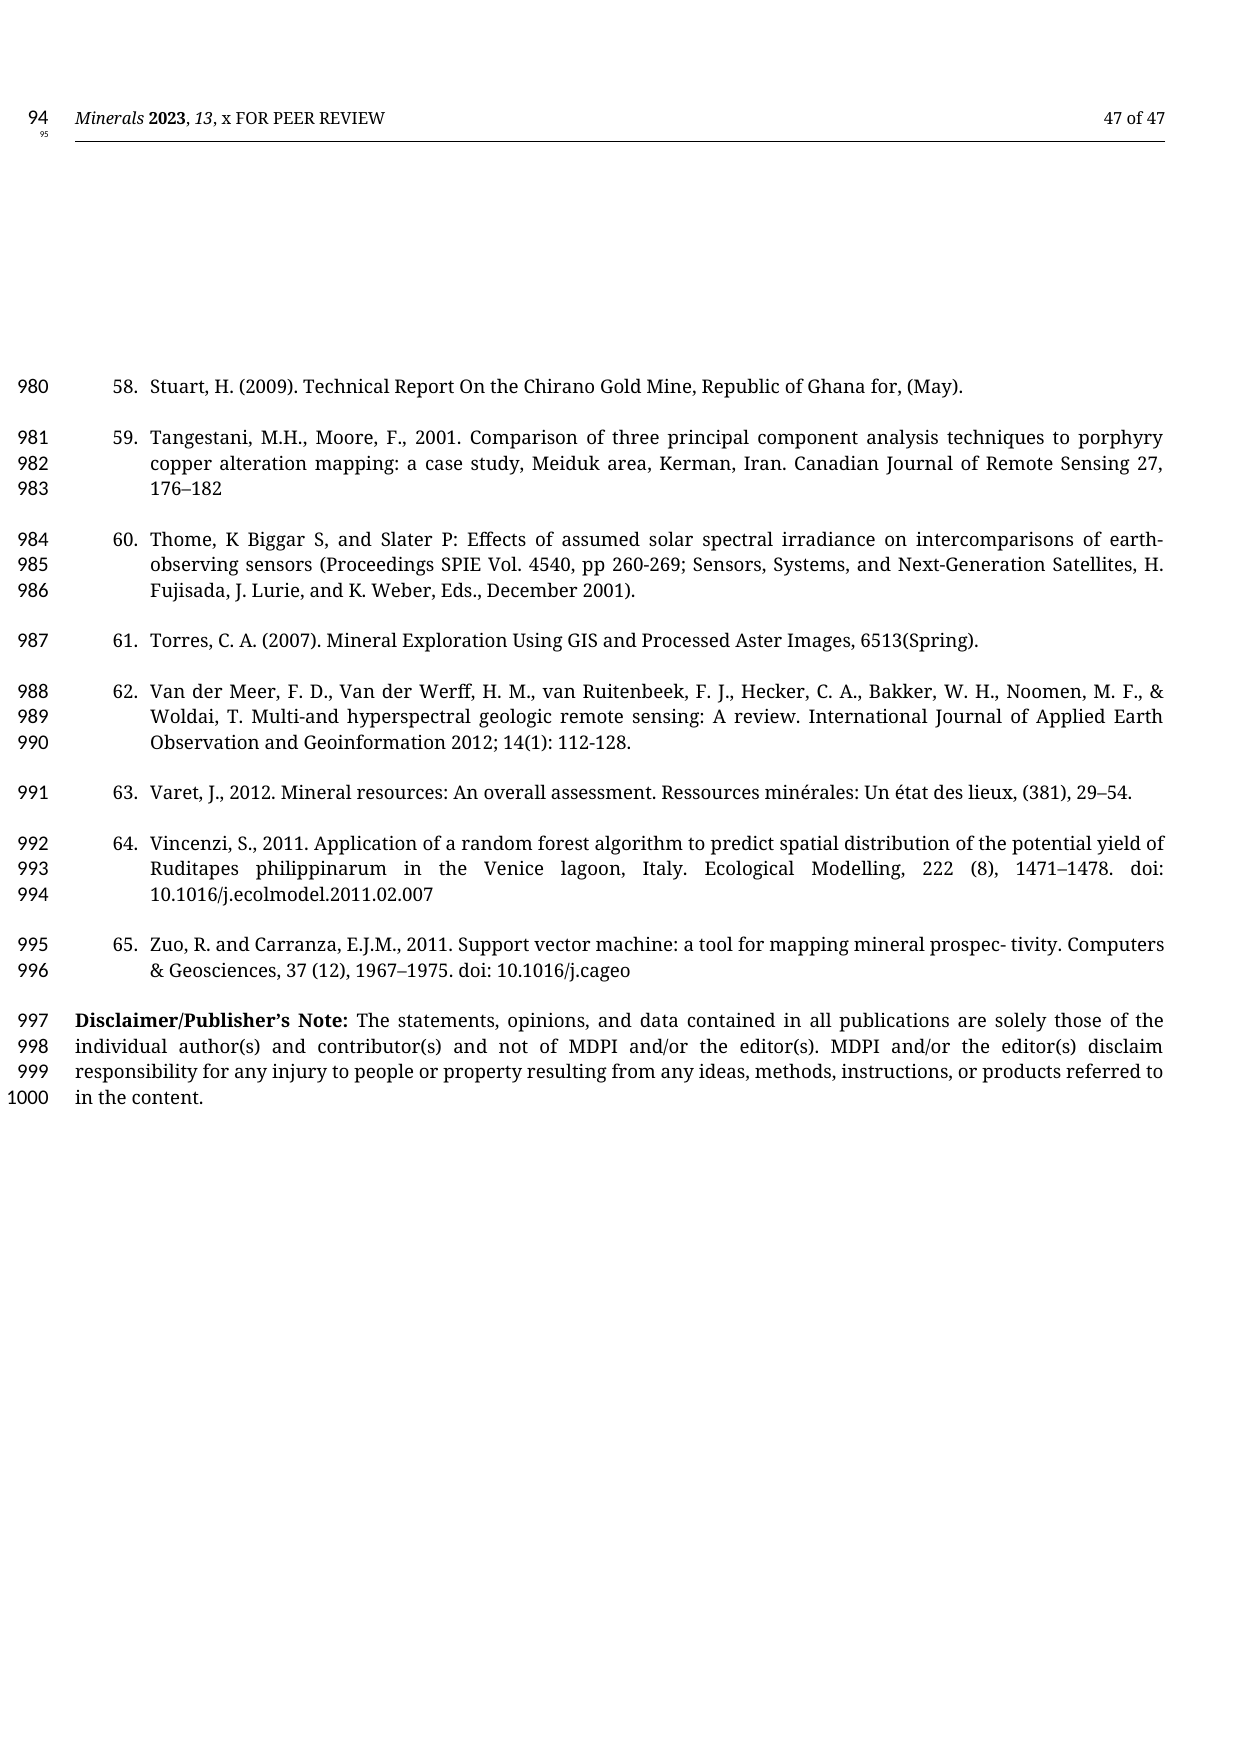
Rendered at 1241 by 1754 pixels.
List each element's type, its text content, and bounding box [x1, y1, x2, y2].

list Tangestani, M.H., Moore, F., 2001. Comparison of three principal component analysis techniques to porphyry copper alteration mapping: a case study, Meiduk area, Kerman, Iran. Canadian Journal of Remote Sensing 27, 176–182 [112, 424, 1165, 501]
list Vincenzi, S., 2011. Application of a random forest algorithm to predict spatial distribution of the potential yield of Ruditapes philippinarum in the Venice lagoon, Italy. Ecological Modelling, 222 (8), 1471–1478. doi: 10.1016/j.ecolmodel.2011.02.007 [112, 830, 1165, 907]
list Zuo, R. and Carranza, E.J.M., 2011. Support vector machine: a tool for mapping mineral prospec- tivity. Computers & Geosciences, 37 (12), 1967–1975. doi: 10.1016/j.cageo [112, 932, 1165, 983]
list Thome, K Biggar S, and Slater P: Effects of assumed solar spectral irradiance on intercomparisons of earth-observing sensors (Proceedings SPIE Vol. 4540, pp 260-269; Sensors, Systems, and Next-Generation Satellites, H. Fujisada, J. Lurie, and K. Weber, Eds., December 2001). [112, 526, 1165, 602]
list Torres, C. A. (2007). Mineral Exploration Using GIS and Processed Aster Images, 6513(Spring). [112, 627, 1165, 653]
list Varet, J., 2012. Mineral resources: An overall assessment. Ressources minérales: Un état des lieux, (381), 29–54. [112, 779, 1165, 805]
list Stuart, H. (2009). Technical Report On the Chirano Gold Mine, Republic of Ghana for, (May). [112, 374, 1165, 399]
list Van der Meer, F. D., Van der Werff, H. M., van Ruitenbeek, F. J., Hecker, C. A., Bakker, W. H., Noomen, M. F., & Woldai, T. Multi-and hyperspectral geologic remote sensing: A review. International Journal of Applied Earth Observation and Geoinformation 2012; 14(1): 112-128. [112, 678, 1165, 754]
text Disclaimer/Publisher’s Note: The statements, opinions, and data contained in all publications are solely those of the individual author(s) and contributor(s) and not of MDPI and/or the editor(s). MDPI and/or the editor(s) disclaim responsibility for any injury to people or property resulting from any ideas, methods, instructions, or products referred to in the content. [75, 1008, 1165, 1110]
